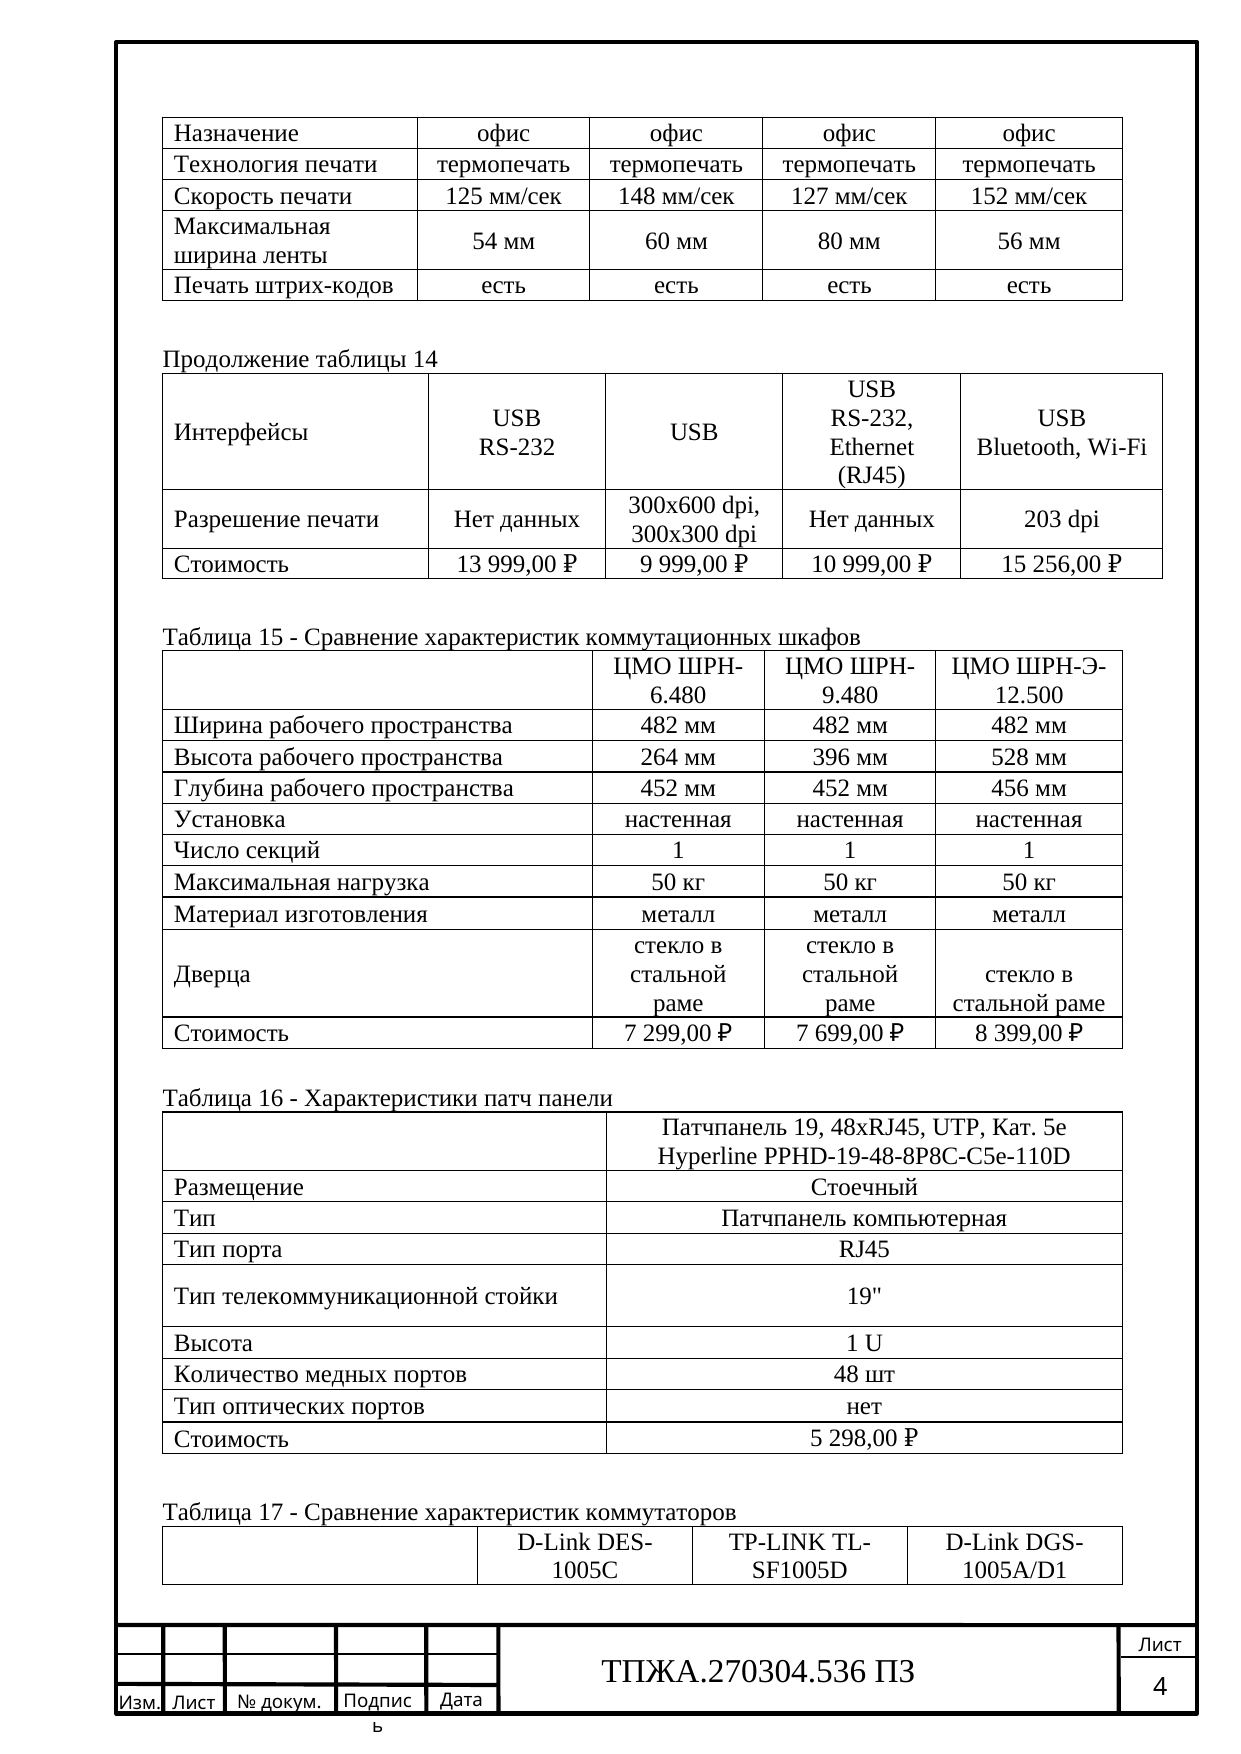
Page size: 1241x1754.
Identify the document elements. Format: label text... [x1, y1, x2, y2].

table_cell 54 мм [418, 211, 589, 269]
table_cell 19" [607, 1265, 1122, 1326]
table_cell есть [418, 270, 589, 300]
table_cell 8 399,00 ₽ [936, 1018, 1122, 1048]
table_cell офис [936, 118, 1122, 148]
table_cell 264 мм [593, 741, 764, 771]
table_cell Нет данных [429, 490, 605, 548]
table_cell 50 кг [936, 866, 1122, 896]
table_header ЦМО ШРН-9.480 [765, 651, 935, 709]
table_cell стекло в стальной раме [593, 930, 764, 1016]
table_cell 5 298,00 ₽ [607, 1423, 1122, 1453]
table_header [163, 651, 592, 709]
table_cell термопечать [590, 149, 762, 179]
table_cell 452 мм [593, 773, 764, 803]
table_cell есть [936, 270, 1122, 300]
table_cell 482 мм [765, 710, 935, 740]
table_header USB Bluetooth, Wi-Fi [961, 374, 1162, 489]
table_cell 300x600 dpi, 300x300 dpi [606, 490, 782, 548]
text Таблица 16 - Характеристики патч панели [162, 1083, 1152, 1111]
table_header ЦМО ШРН-Э-12.500 [936, 651, 1122, 709]
table_cell Тип порта [163, 1234, 606, 1264]
table_cell 203 dpi [961, 490, 1162, 548]
table_cell 1 [936, 835, 1122, 865]
table_cell Дверца [163, 930, 592, 1016]
table_cell нет [607, 1390, 1122, 1421]
table_cell Высота [163, 1327, 606, 1357]
table_header D-Link DES-1005C [478, 1527, 692, 1584]
text Таблица 17 - Сравнение характеристик коммутаторов [162, 1497, 1152, 1526]
table_header USB RS-232 [429, 374, 605, 489]
table_cell настенная [593, 804, 764, 834]
table_cell офис [763, 118, 935, 148]
table_cell стекло в стальной раме [765, 930, 935, 1016]
table_cell офис [590, 118, 762, 148]
table_cell 125 мм/сек [418, 180, 589, 210]
table_cell 13 999,00 ₽ [429, 549, 605, 577]
table_cell 452 мм [765, 773, 935, 803]
table_cell 1 U [607, 1327, 1122, 1357]
table_header USB [606, 374, 782, 489]
table_cell Глубина рабочего пространства [163, 773, 592, 803]
table_cell Технология печати [163, 149, 417, 179]
table_cell 60 мм [590, 211, 762, 269]
table_cell 10 999,00 ₽ [783, 549, 960, 577]
table_cell 15 256,00 ₽ [961, 549, 1162, 577]
table_cell Стоимость [163, 549, 428, 577]
table_cell металл [765, 898, 935, 929]
table_cell Тип телекоммуникационной стойки [163, 1265, 606, 1326]
table_cell Ширина рабочего пространства [163, 710, 592, 740]
table_cell настенная [936, 804, 1122, 834]
table_cell Максимальная ширина ленты [163, 211, 417, 269]
table_header D-Link DGS-1005A/D1 [908, 1527, 1122, 1584]
table_header USB RS-232, Ethernet (RJ45) [783, 374, 960, 489]
table_cell 56 мм [936, 211, 1122, 269]
table_cell 48 шт [607, 1359, 1122, 1389]
table_header Патчпанель 19, 48xRJ45, UTP, Кат. 5е Hyperline PPHD-19-48-8P8C-C5e-110D [607, 1113, 1122, 1170]
table_cell металл [936, 898, 1122, 929]
table_cell 152 мм/сек [936, 180, 1122, 210]
table_cell 50 кг [593, 866, 764, 896]
table_header ЦМО ШРН-6.480 [593, 651, 764, 709]
table_cell есть [590, 270, 762, 300]
table_header [163, 1527, 477, 1584]
table_cell Количество медных портов [163, 1359, 606, 1389]
table_cell термопечать [936, 149, 1122, 179]
table_cell 50 кг [765, 866, 935, 896]
table_cell Разрешение печати [163, 490, 428, 548]
table_cell офис [418, 118, 589, 148]
table_cell термопечать [763, 149, 935, 179]
table_cell Тип [163, 1202, 606, 1232]
table_cell RJ45 [607, 1234, 1122, 1264]
table_cell Печать штрих-кодов [163, 270, 417, 300]
table_cell 456 мм [936, 773, 1122, 803]
table_cell Стоимость [163, 1018, 592, 1048]
table_cell термопечать [418, 149, 589, 179]
table_cell Назначение [163, 118, 417, 148]
table_cell 482 мм [593, 710, 764, 740]
table_header Интерфейсы [163, 374, 428, 489]
table_cell Тип оптических портов [163, 1390, 606, 1421]
table_cell Стоимость [163, 1423, 606, 1453]
table_header TP-LINK TL-SF1005D [693, 1527, 907, 1584]
table_cell Материал изготовления [163, 898, 592, 929]
table_cell Стоечный [607, 1171, 1122, 1201]
table_cell Скорость печати [163, 180, 417, 210]
table_cell Установка [163, 804, 592, 834]
table_cell 396 мм [765, 741, 935, 771]
table_cell 127 мм/сек [763, 180, 935, 210]
table_cell Максимальная нагрузка [163, 866, 592, 896]
text Таблица 15 - Сравнение характеристик коммутационных шкафов [162, 622, 1152, 650]
table_cell 1 [765, 835, 935, 865]
table_cell Патчпанель компьютерная [607, 1202, 1122, 1232]
table_cell 482 мм [936, 710, 1122, 740]
table_cell 148 мм/сек [590, 180, 762, 210]
table_cell Нет данных [783, 490, 960, 548]
table_cell 9 999,00 ₽ [606, 549, 782, 577]
table_header [163, 1113, 606, 1170]
table_cell 1 [593, 835, 764, 865]
table_cell стекло в стальной раме [936, 930, 1122, 1016]
table_cell 80 мм [763, 211, 935, 269]
table_cell есть [763, 270, 935, 300]
table_cell 7 699,00 ₽ [765, 1018, 935, 1048]
text Продолжение таблицы 14 [162, 344, 1152, 373]
table_cell металл [593, 898, 764, 929]
table_cell Высота рабочего пространства [163, 741, 592, 771]
table_cell 528 мм [936, 741, 1122, 771]
table_cell Размещение [163, 1171, 606, 1201]
table_cell настенная [765, 804, 935, 834]
table_cell 7 299,00 ₽ [593, 1018, 764, 1048]
table_cell Число секций [163, 835, 592, 865]
